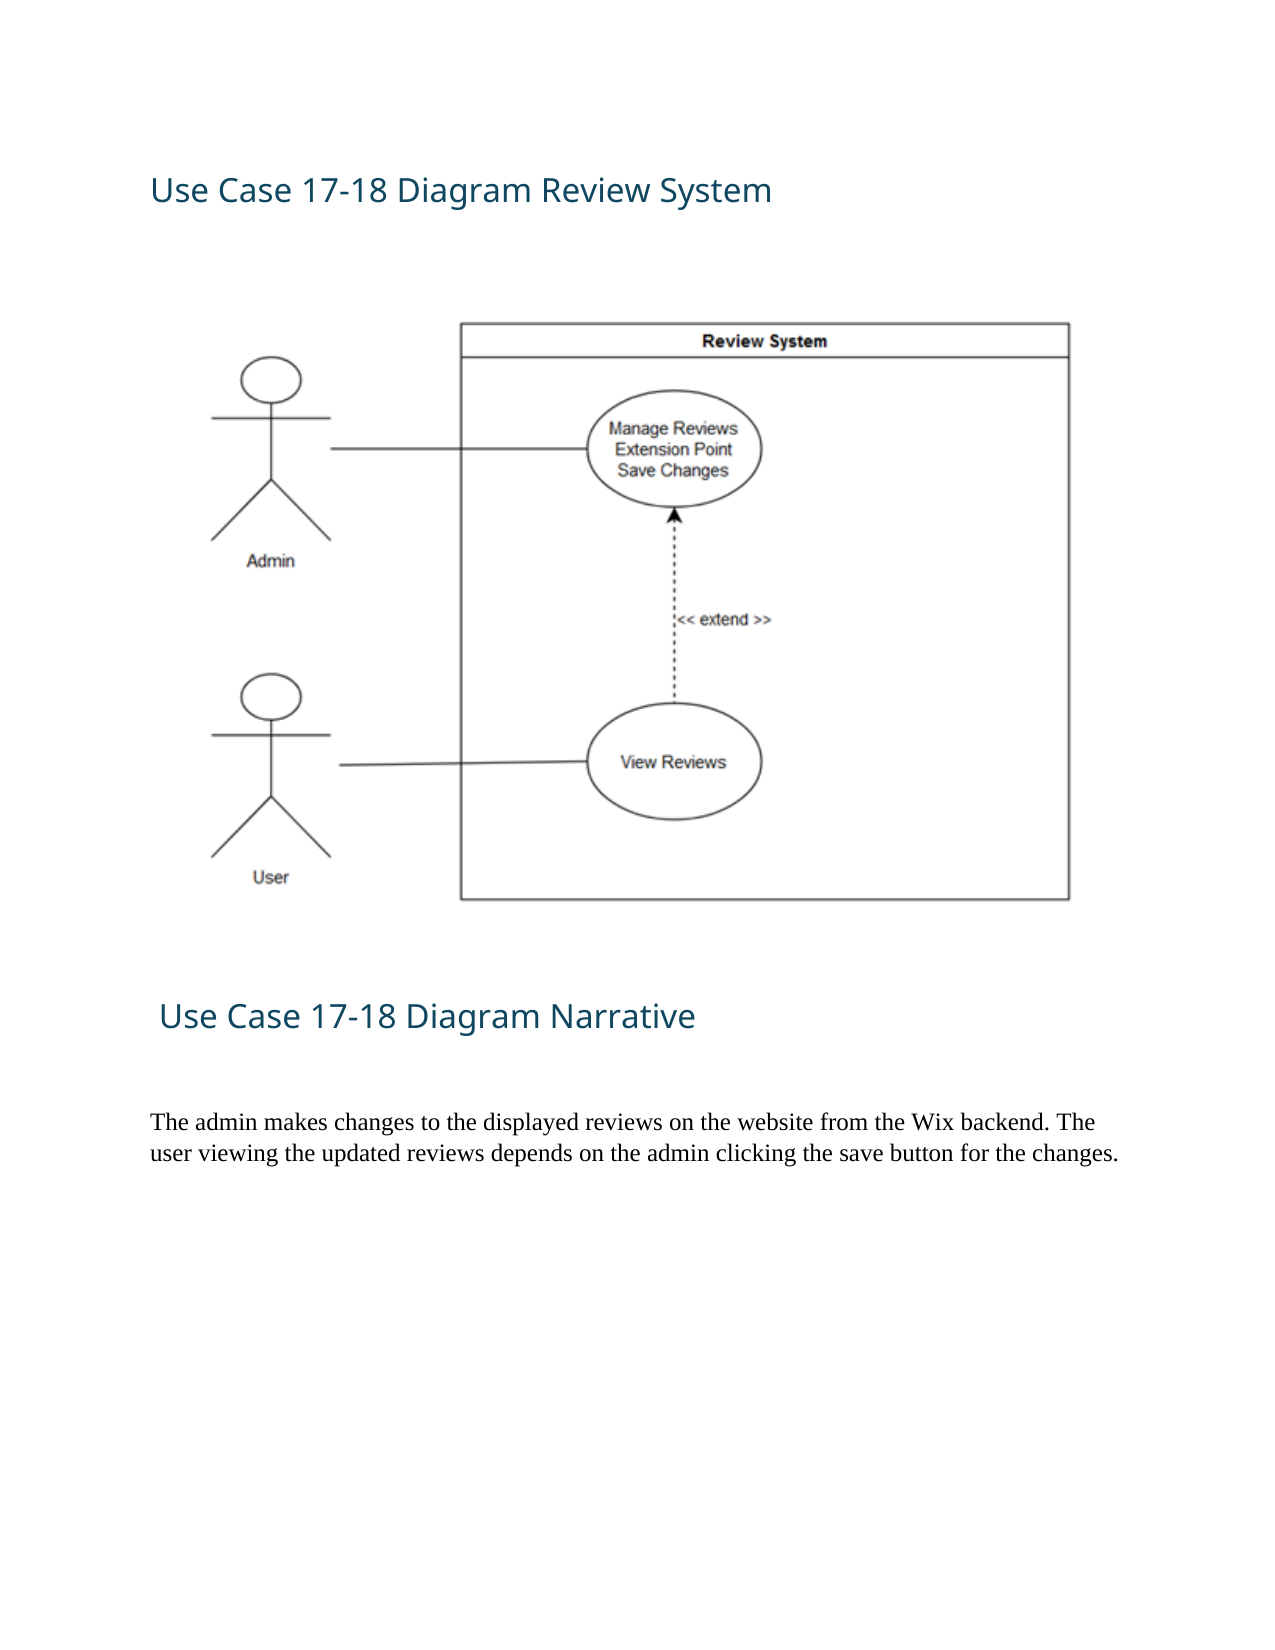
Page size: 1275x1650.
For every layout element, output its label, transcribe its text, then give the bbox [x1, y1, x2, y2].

subtitle Use Case 17-18 Diagram Narrative [150, 993, 1125, 1039]
text The admin makes changes to the displayed reviews on the website from the Wix backend. The user viewing the updated reviews depends on the admin clicking the save button for the changes. [150, 1107, 1125, 1167]
subtitle Use Case 17-18 Diagram Review System [150, 167, 1125, 212]
picture [150, 280, 1125, 922]
